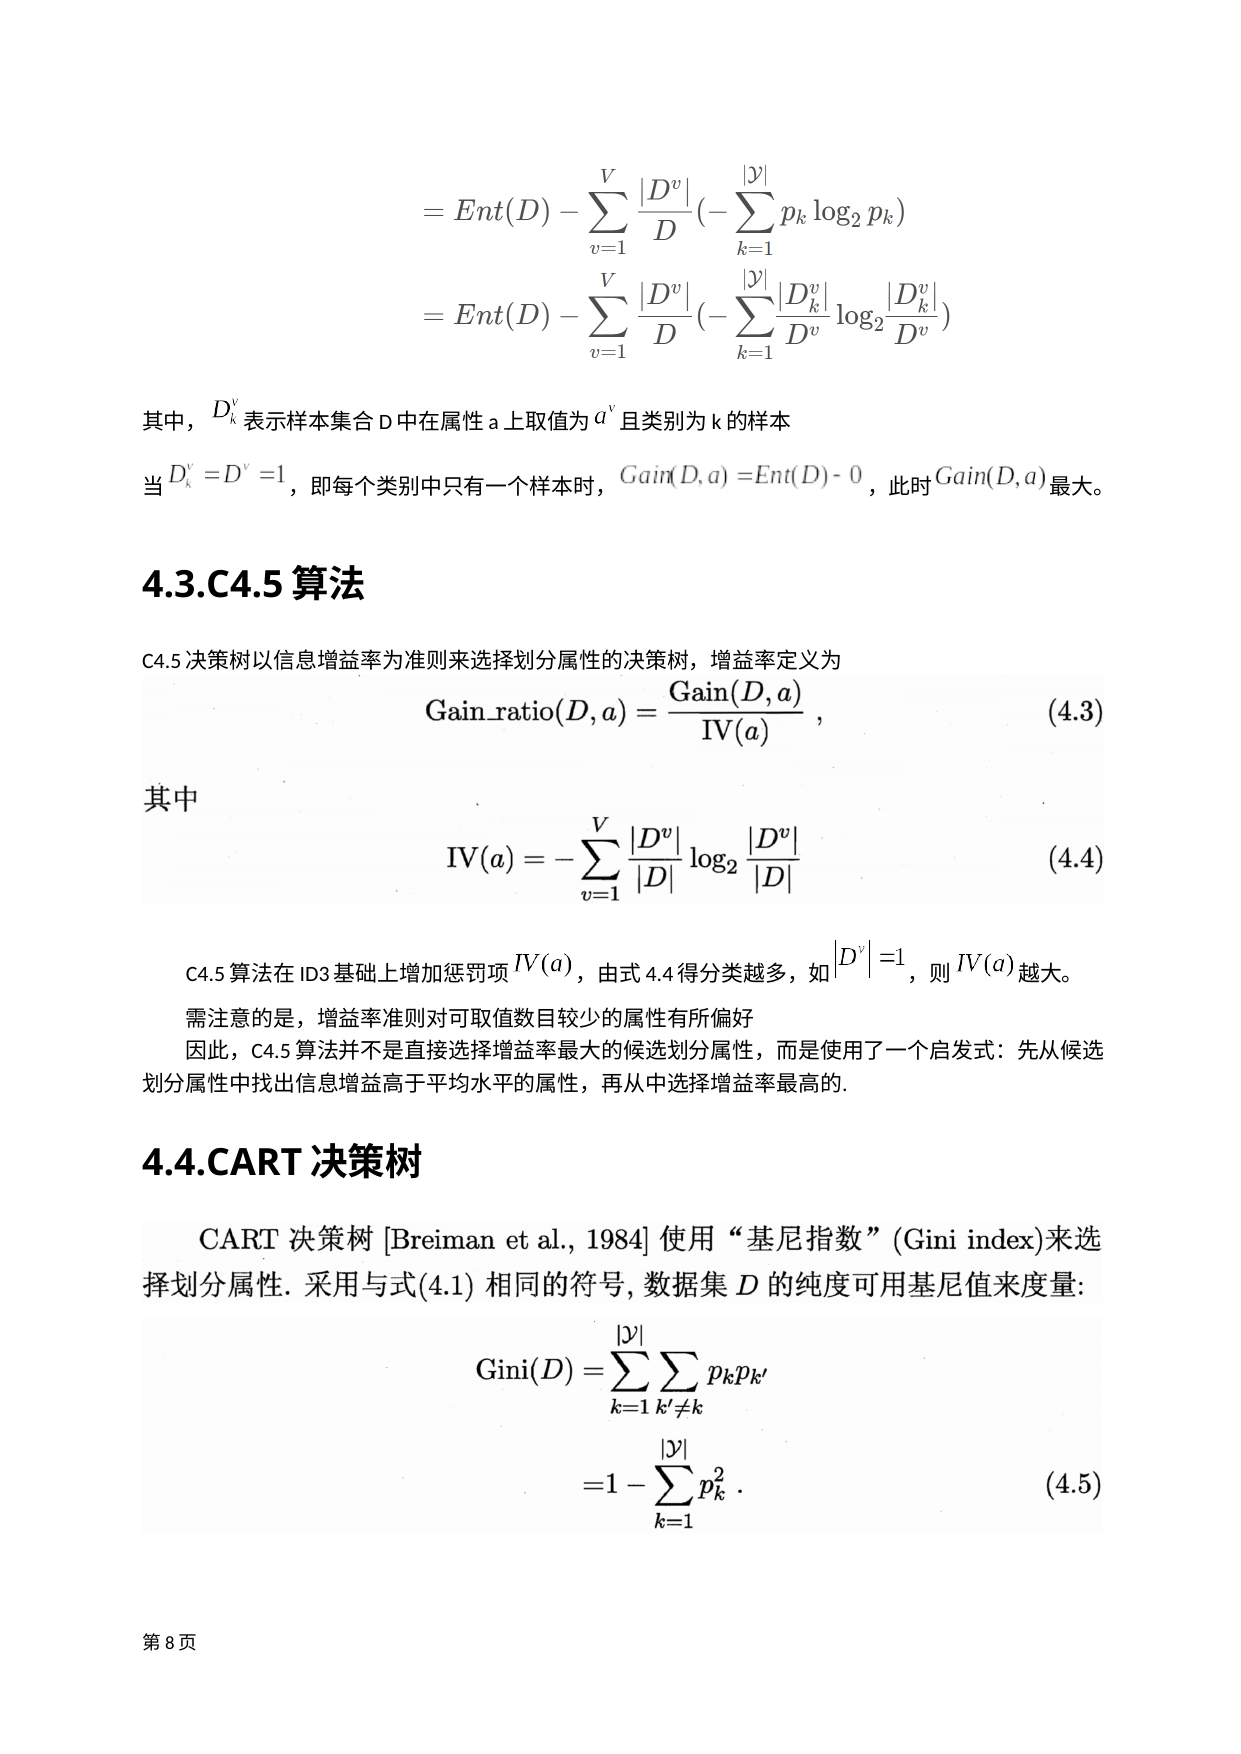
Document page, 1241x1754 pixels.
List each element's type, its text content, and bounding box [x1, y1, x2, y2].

list C4.5算法在ID3基础上增加惩罚项，由式4.4得分类越多，如，则越大。 [142, 935, 1104, 1000]
list 需注意的是，增益率准则对可取值数目较少的属性有所偏好 [142, 1000, 1104, 1033]
picture [141, 675, 1104, 904]
text 当，即每个类别中只有一个样本时，，此时最大。 [142, 454, 1104, 519]
picture [273, 162, 952, 362]
list 因此，C4.5算法并不是直接选择增益率最大的候选划分属性，而是使用了一个启发式：先从候选划分属性中找出信息增益高于平均水平的属性，再从中选择增益率最高的. [142, 1033, 1104, 1098]
picture [141, 1318, 1103, 1534]
subtitle 4.4.CART决策树 [142, 1127, 1104, 1192]
subtitle 4.3.C4.5算法 [142, 549, 1104, 614]
text 其中，表示样本集合D中在属性a上取值为且类别为k的样本 [142, 389, 1104, 454]
list C4.5决策树以信息增益率为准则来选择划分属性的决策树，增益率定义为 [142, 643, 1104, 675]
picture [141, 1221, 1103, 1303]
